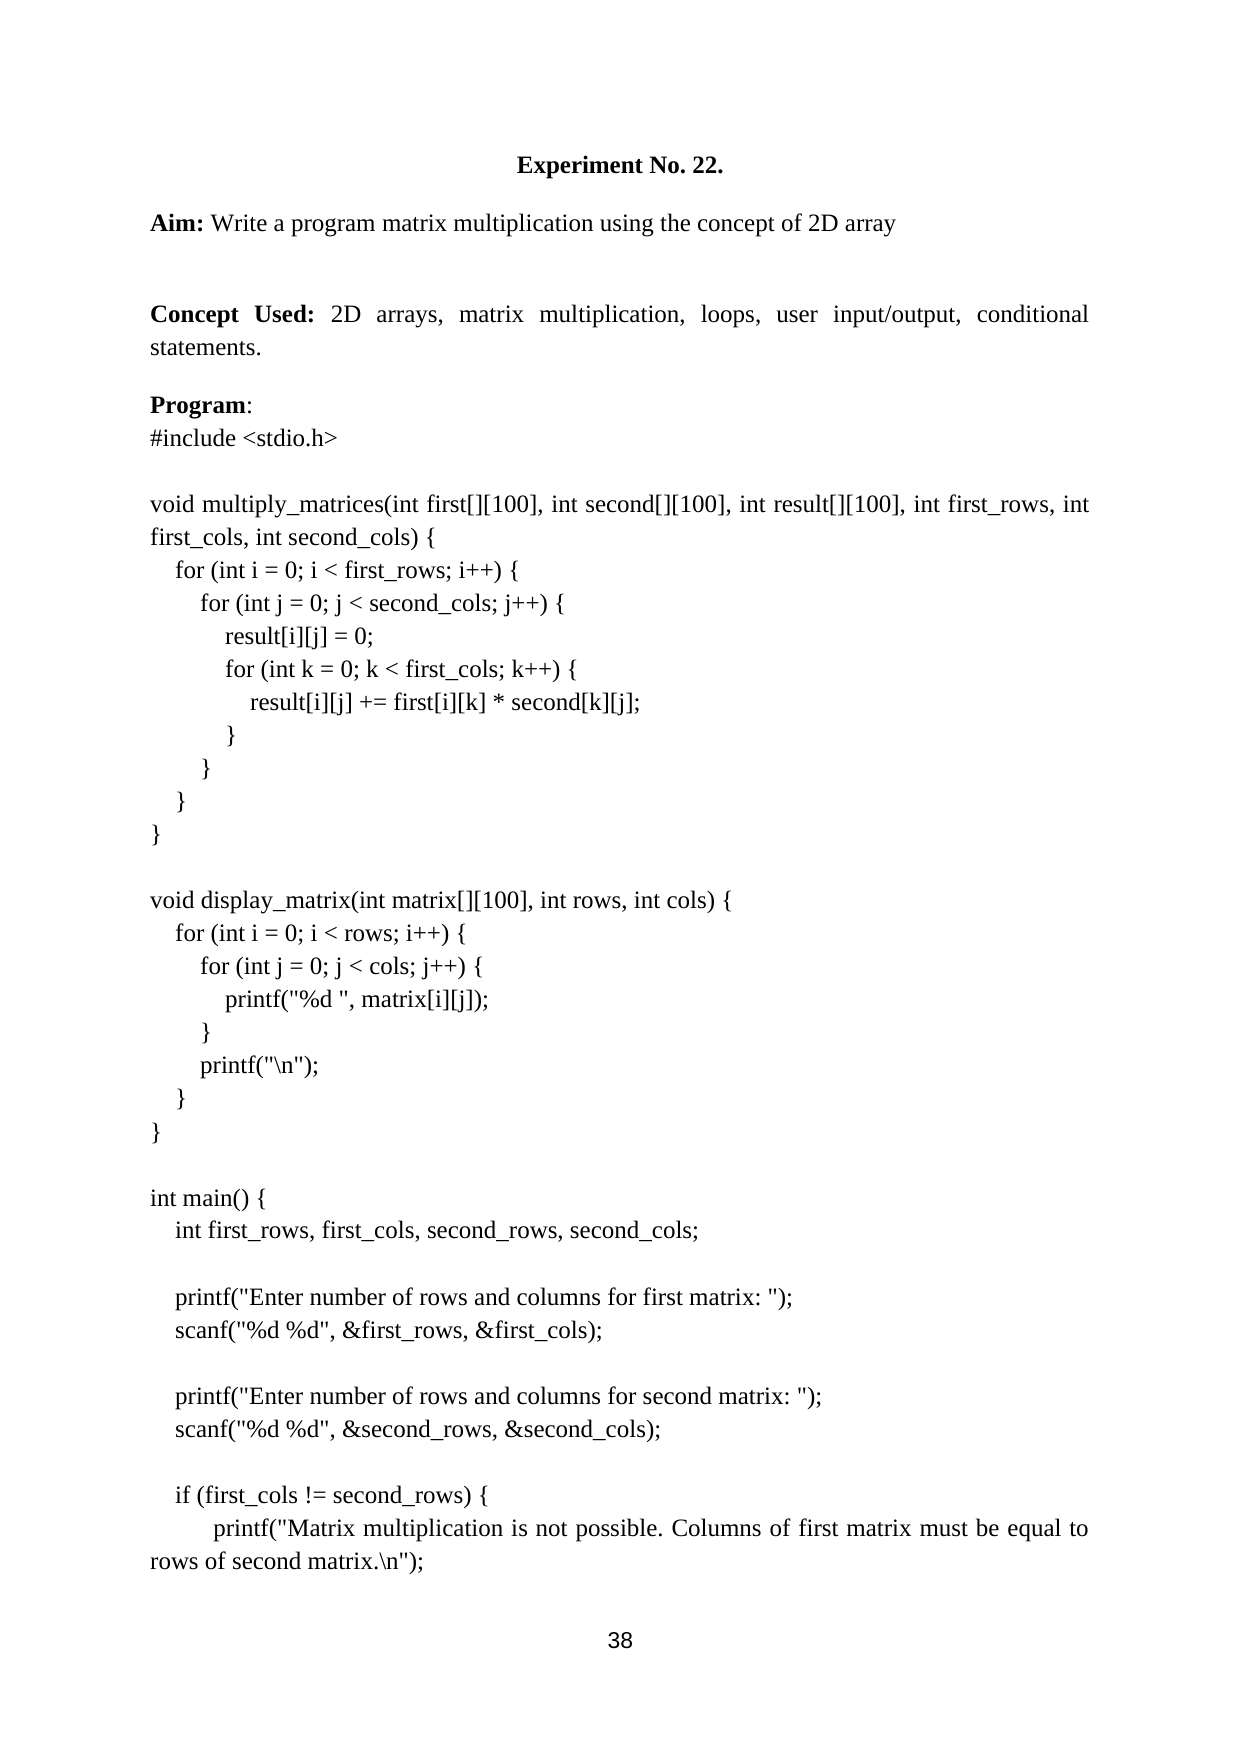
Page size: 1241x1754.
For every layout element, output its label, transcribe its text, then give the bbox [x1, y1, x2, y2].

text void multiply_matrices(int first[][100], int second[][100], int result[][100], int first_rows, int first_cols, int second_cols) { [150, 489, 1090, 551]
text Concept Used: 2D arrays, matrix multiplication, loops, user input/output, conditional statements. [150, 299, 1090, 361]
text Experiment No. 22. [150, 150, 1090, 179]
text printf("Enter number of rows and columns for second matrix: "); [150, 1381, 1090, 1409]
text } [150, 1117, 1090, 1145]
text result[i][j] = 0; [150, 621, 1090, 650]
text Program: [150, 390, 1090, 419]
text #include <stdio.h> [150, 423, 1090, 452]
text printf("Matrix multiplication is not possible. Columns of first matrix must be equal to rows of second matrix.\n"); [150, 1513, 1090, 1574]
text printf("Enter number of rows and columns for first matrix: "); [150, 1282, 1090, 1310]
text printf("\n"); [150, 1051, 1090, 1079]
text for (int j = 0; j < second_cols; j++) { [150, 588, 1090, 617]
text } [150, 786, 1090, 815]
text for (int k = 0; k < first_cols; k++) { [150, 654, 1090, 683]
text int first_rows, first_cols, second_rows, second_cols; [150, 1216, 1090, 1244]
text } [150, 1017, 1090, 1046]
text for (int j = 0; j < cols; j++) { [150, 951, 1090, 980]
text for (int i = 0; i < rows; i++) { [150, 918, 1090, 947]
text } [150, 720, 1090, 749]
text } [150, 1083, 1090, 1112]
text void display_matrix(int matrix[][100], int rows, int cols) { [150, 885, 1090, 914]
text if (first_cols != second_rows) { [150, 1480, 1090, 1508]
text result[i][j] += first[i][k] * second[k][j]; [150, 687, 1090, 716]
text } [150, 819, 1090, 848]
text } [150, 753, 1090, 782]
text for (int i = 0; i < first_rows; i++) { [150, 555, 1090, 584]
text Aim: Write a program matrix multiplication using the concept of 2D array [150, 208, 1090, 237]
text printf("%d ", matrix[i][j]); [150, 984, 1090, 1013]
text scanf("%d %d", &second_rows, &second_cols); [150, 1414, 1090, 1442]
text scanf("%d %d", &first_rows, &first_cols); [150, 1315, 1090, 1343]
text int main() { [150, 1183, 1090, 1211]
